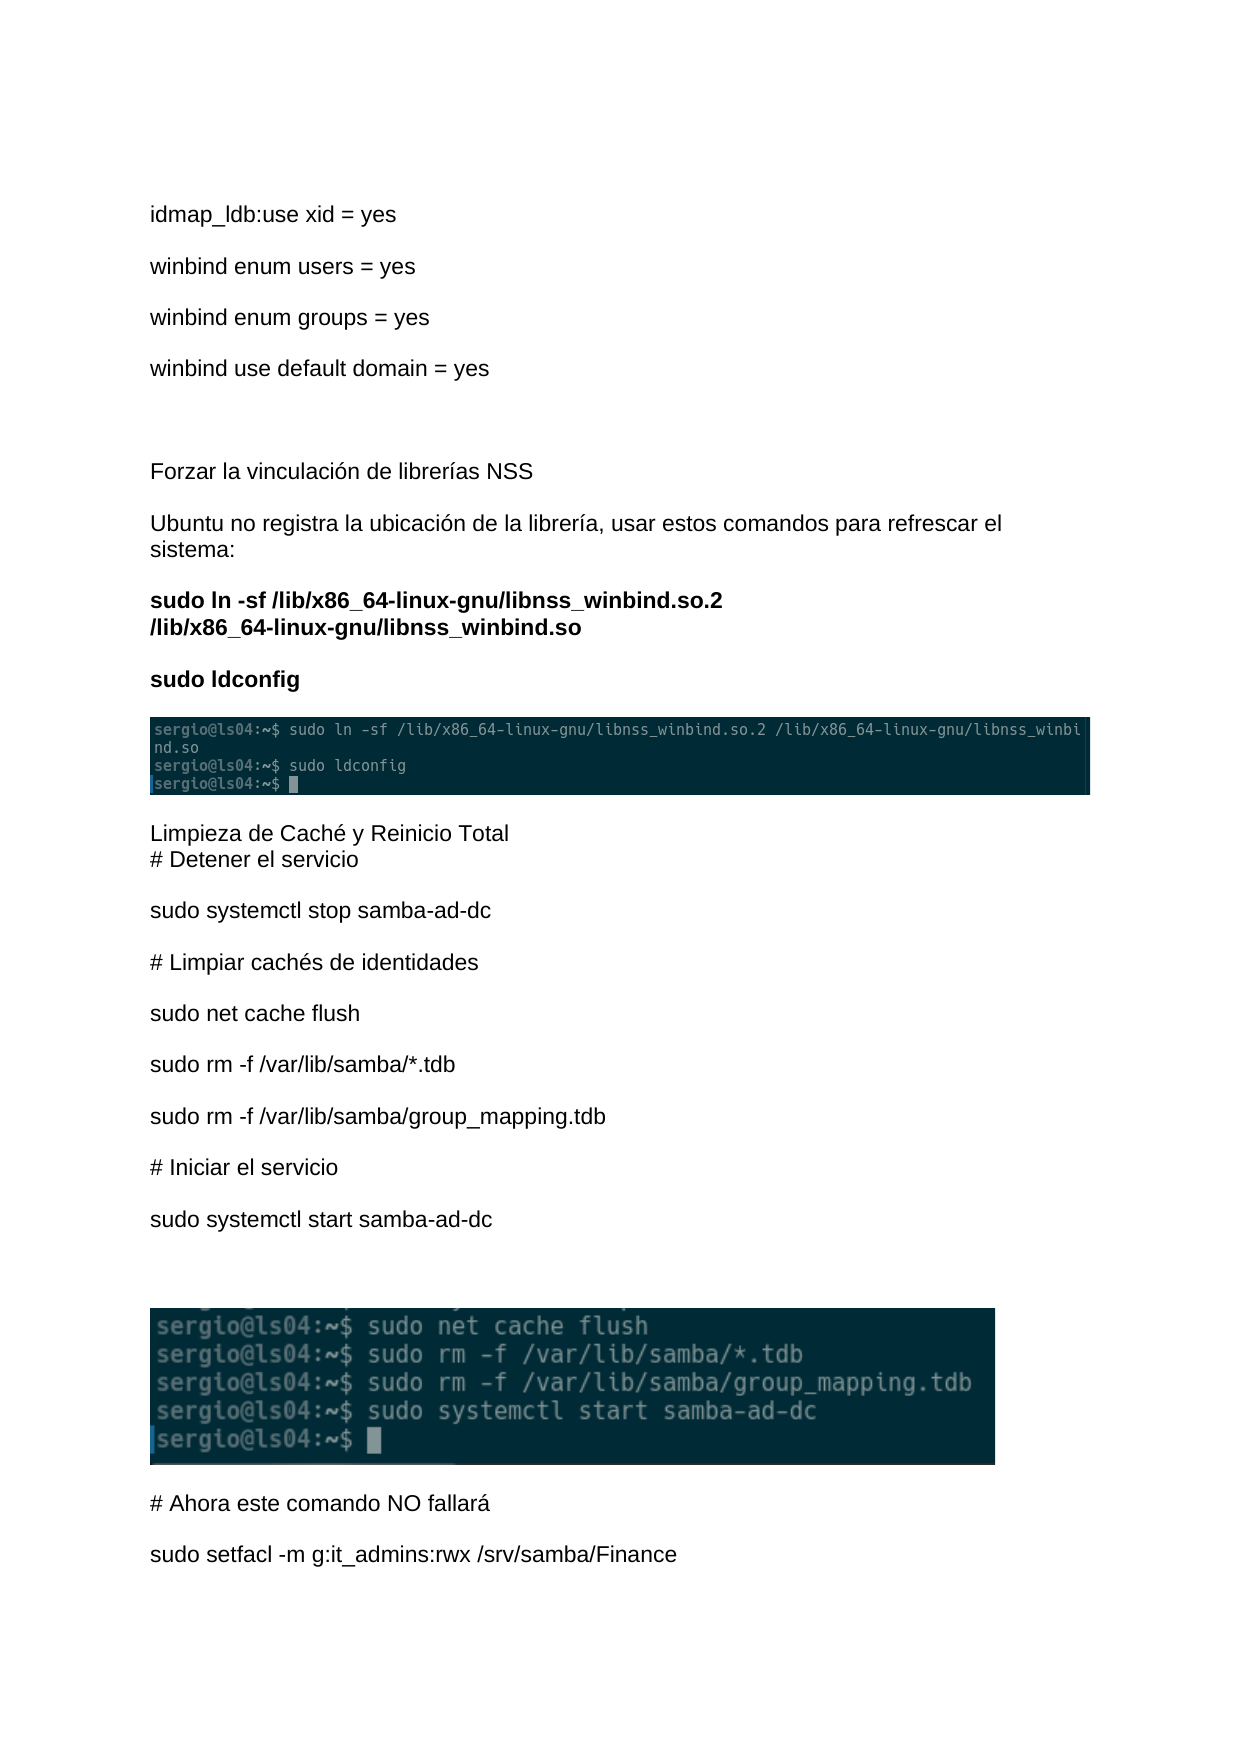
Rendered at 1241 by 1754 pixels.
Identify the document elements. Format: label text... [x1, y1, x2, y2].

picture [482, 1401, 492, 1419]
picture [538, 1377, 548, 1391]
picture [664, 1349, 690, 1362]
picture [552, 1321, 563, 1334]
picture [496, 1321, 506, 1334]
picture [538, 1349, 548, 1362]
picture [325, 1437, 338, 1442]
picture [580, 1405, 590, 1419]
picture [580, 1316, 590, 1334]
picture [227, 1429, 254, 1450]
picture [538, 1401, 548, 1419]
picture [693, 1372, 704, 1391]
picture [847, 1377, 858, 1395]
picture [284, 1372, 310, 1391]
picture [411, 1377, 422, 1391]
picture [679, 1405, 704, 1419]
picture [411, 1405, 422, 1419]
picture [664, 1377, 690, 1391]
picture [622, 1321, 633, 1334]
picture [524, 1372, 534, 1392]
picture [862, 1377, 872, 1395]
picture [580, 1344, 590, 1364]
picture [255, 1316, 267, 1334]
picture [271, 1349, 281, 1362]
picture [636, 1372, 646, 1392]
picture [595, 1372, 604, 1391]
picture [594, 1401, 604, 1419]
picture [271, 1434, 281, 1447]
picture [904, 1377, 914, 1395]
picture [693, 1344, 704, 1362]
picture [284, 1316, 310, 1334]
text winbind use default domain = yes [150, 355, 1090, 382]
text # Limpiar cachés de identidades [150, 949, 1090, 975]
picture [707, 1401, 718, 1419]
picture [538, 1316, 548, 1334]
picture [341, 1372, 352, 1395]
picture [397, 1372, 407, 1391]
picture [171, 1405, 196, 1419]
picture [890, 1377, 900, 1391]
picture [158, 1349, 168, 1362]
picture [214, 1344, 226, 1362]
picture [777, 1344, 787, 1362]
picture [214, 1316, 225, 1334]
picture [397, 1344, 407, 1362]
picture [227, 1401, 254, 1422]
picture [255, 1429, 267, 1447]
picture [255, 1344, 267, 1362]
text sudo systemctl start samba-ad-dc [150, 1206, 1090, 1232]
picture [791, 1377, 802, 1395]
picture [171, 1377, 183, 1391]
picture [440, 1405, 450, 1419]
picture [524, 1344, 534, 1364]
picture [227, 1373, 254, 1394]
picture [707, 1377, 717, 1391]
picture [594, 1344, 604, 1362]
picture [214, 1429, 225, 1447]
picture [735, 1377, 745, 1395]
picture [199, 1349, 210, 1367]
text # Ahora este comando NO fallará [150, 1489, 1090, 1516]
picture [791, 1344, 802, 1362]
picture [171, 1434, 196, 1447]
picture [186, 1377, 196, 1391]
picture [199, 1434, 210, 1452]
picture [636, 1316, 647, 1334]
picture [496, 1344, 506, 1362]
picture [271, 1377, 281, 1391]
picture [568, 1377, 576, 1391]
picture [735, 1347, 745, 1357]
picture [468, 1405, 478, 1419]
picture [255, 1372, 267, 1391]
picture [453, 1321, 464, 1334]
picture [721, 1405, 731, 1419]
picture [749, 1405, 759, 1419]
picture [411, 1349, 422, 1362]
picture [199, 1377, 210, 1395]
picture [214, 1401, 226, 1419]
picture [237, 760, 242, 770]
picture [383, 1321, 393, 1334]
picture [721, 1344, 731, 1364]
picture [610, 1344, 618, 1362]
picture [271, 1321, 281, 1334]
picture [651, 1377, 661, 1391]
picture [150, 1426, 154, 1453]
picture [158, 1405, 168, 1419]
picture [441, 1377, 465, 1391]
picture [397, 1316, 407, 1334]
picture [325, 1408, 339, 1414]
picture [751, 1377, 759, 1391]
picture [284, 1401, 310, 1419]
picture [171, 1349, 183, 1362]
picture [946, 1372, 956, 1391]
picture [552, 1349, 562, 1362]
picture [624, 1405, 633, 1419]
picture [763, 1377, 773, 1391]
picture [524, 1321, 534, 1334]
picture [636, 1344, 646, 1364]
picture [284, 1344, 310, 1362]
picture [325, 1324, 338, 1329]
picture [171, 1321, 196, 1334]
picture [439, 1321, 450, 1334]
picture [721, 1372, 731, 1392]
picture [791, 1401, 801, 1419]
picture [214, 1372, 226, 1391]
text Ubuntu no registra la ubicación de la librería, usar estos comandos para refrescar el sistema: [150, 509, 1090, 562]
picture [608, 1321, 619, 1334]
picture [367, 1427, 381, 1453]
picture [707, 1349, 717, 1362]
picture [552, 1377, 562, 1391]
picture [777, 1377, 787, 1391]
picture [369, 1349, 379, 1362]
picture [594, 1316, 604, 1334]
picture [665, 1405, 675, 1419]
picture [341, 1316, 351, 1339]
text sudo ln -sf /lib/x86_64-linux-gnu/libnss_winbind.so.2 /lib/x86_64-linux-gnu/libnss_winbind.so sudo ldconfig [150, 587, 1090, 693]
picture [227, 1316, 254, 1337]
picture [369, 1321, 379, 1334]
picture [158, 1377, 168, 1391]
text Forzar la vinculación de librerías NSS [150, 458, 1090, 484]
picture [763, 1344, 773, 1362]
picture [441, 1349, 465, 1362]
picture [383, 1377, 393, 1391]
picture [622, 1372, 633, 1391]
picture [290, 777, 297, 792]
picture [325, 1352, 339, 1358]
picture [227, 1344, 254, 1365]
picture [610, 1372, 618, 1391]
picture [608, 1405, 619, 1419]
picture [622, 1344, 633, 1362]
picture [496, 1405, 521, 1419]
picture [397, 1401, 407, 1419]
picture [237, 724, 242, 734]
picture [932, 1373, 942, 1391]
picture [369, 1377, 379, 1391]
text winbind enum users = yes [150, 253, 1090, 279]
picture [271, 1405, 281, 1419]
picture [369, 1405, 379, 1419]
picture [453, 1405, 464, 1424]
picture [637, 1401, 646, 1419]
picture [496, 1372, 506, 1391]
picture [158, 1321, 168, 1334]
picture [552, 1401, 562, 1419]
picture [341, 1344, 352, 1367]
picture [568, 1349, 576, 1362]
text sudo net cache flush [150, 1000, 1090, 1026]
picture [186, 1349, 196, 1362]
picture [468, 1316, 478, 1334]
picture [284, 1429, 310, 1447]
text sudo rm -f /var/lib/samba/group_mapping.tdb [150, 1103, 1090, 1129]
picture [580, 1372, 590, 1392]
picture [237, 778, 242, 788]
picture [411, 1321, 422, 1334]
picture [199, 1405, 210, 1424]
picture [524, 1405, 534, 1419]
picture [341, 1429, 351, 1452]
text winbind enum groups = yes [150, 304, 1090, 330]
picture [158, 1434, 168, 1447]
text idmap_ldb:use xid = yes [150, 201, 1090, 228]
picture [805, 1405, 815, 1419]
picture [383, 1405, 393, 1419]
picture [510, 1321, 520, 1334]
text sudo setfacl -m g:it_admins:rwx /srv/samba/Finance [150, 1541, 1090, 1567]
picture [763, 1401, 773, 1419]
text Limpieza de Caché y Reinicio Total # Detener el servicio [150, 820, 1090, 872]
text sudo rm -f /var/lib/samba/*.tdb [150, 1051, 1090, 1078]
picture [960, 1372, 971, 1391]
text # Iniciar el servicio [150, 1154, 1090, 1181]
picture [818, 1377, 844, 1391]
picture [199, 1321, 210, 1339]
picture [877, 1372, 886, 1391]
picture [325, 1380, 339, 1386]
picture [341, 1401, 351, 1423]
text sudo systemctl stop samba-ad-dc [150, 897, 1090, 924]
picture [383, 1349, 393, 1362]
picture [255, 1401, 267, 1419]
picture [651, 1349, 661, 1362]
